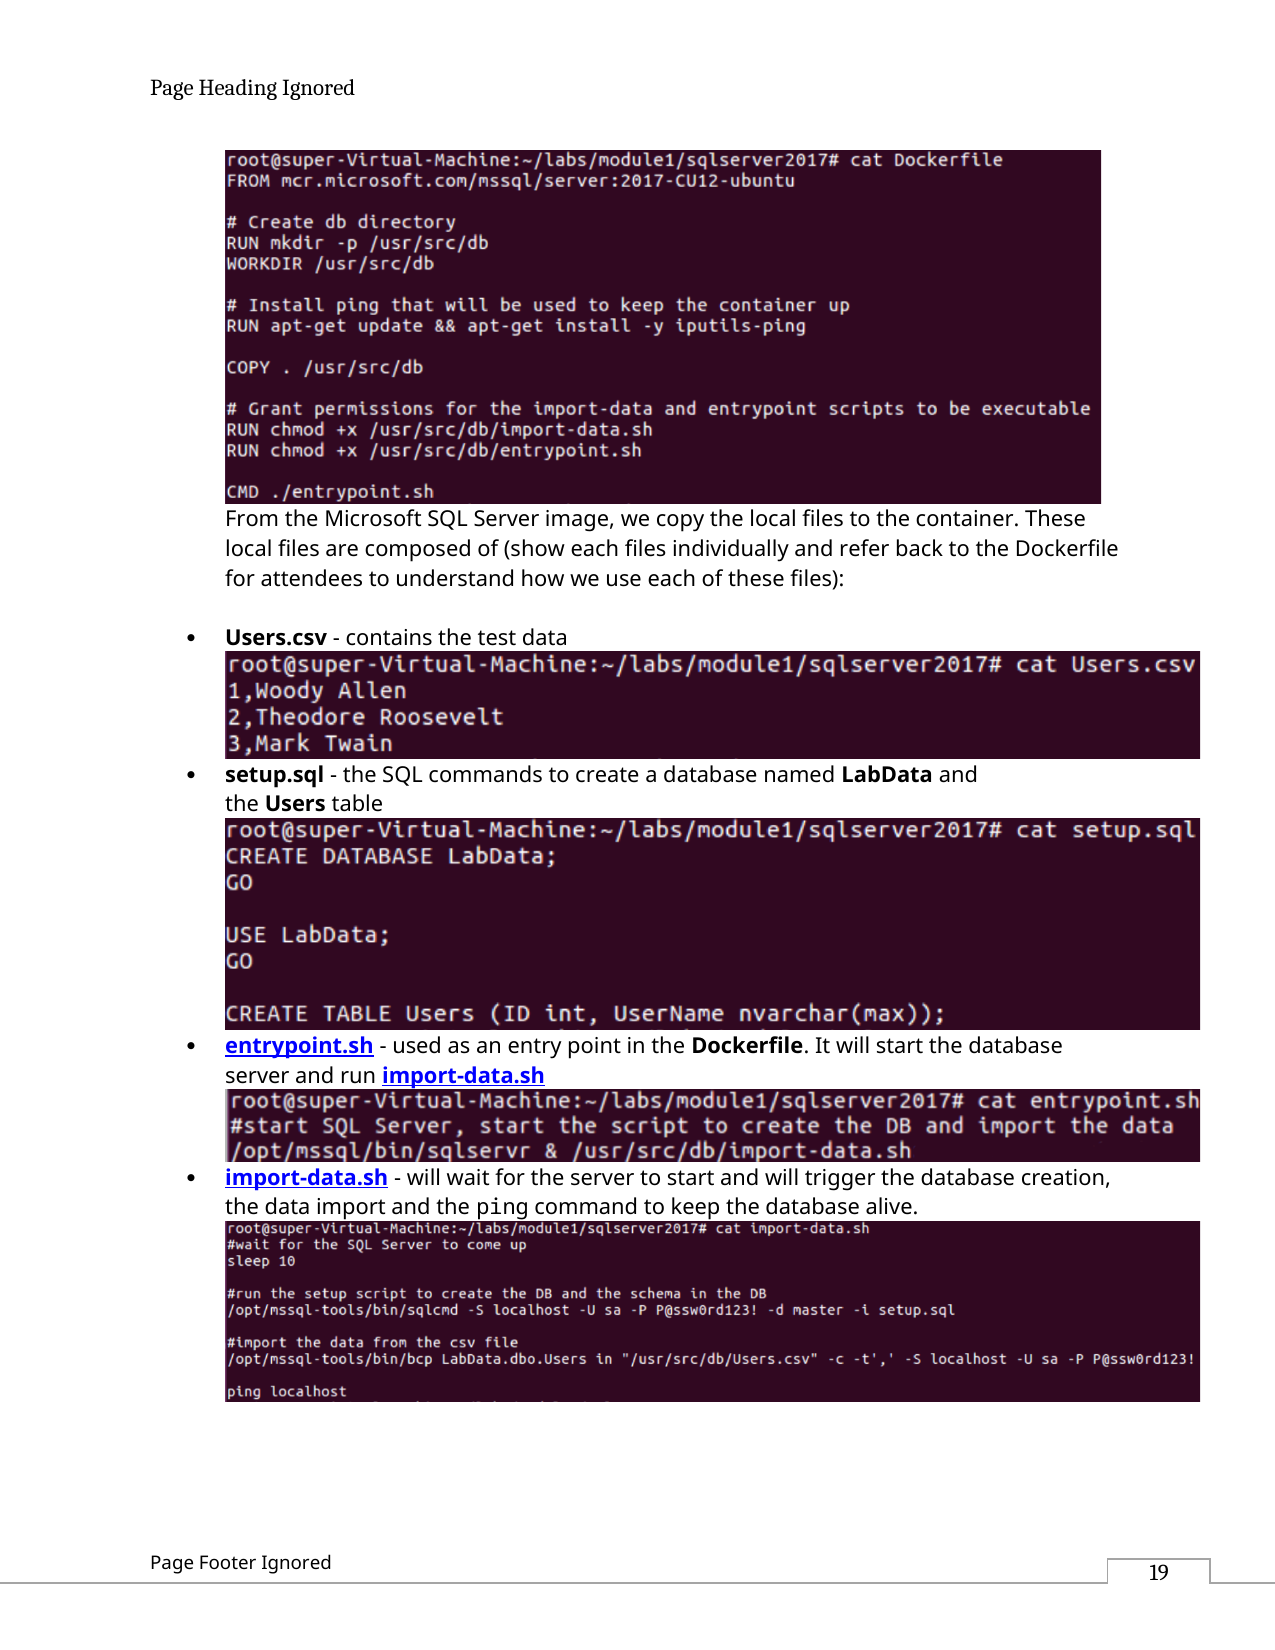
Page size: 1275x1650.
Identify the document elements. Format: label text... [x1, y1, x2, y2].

picture [225, 847, 1200, 1059]
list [187, 1249, 1125, 1308]
picture [225, 150, 1102, 504]
picture [225, 1147, 1200, 1220]
picture [225, 651, 1200, 759]
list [187, 150, 1125, 593]
